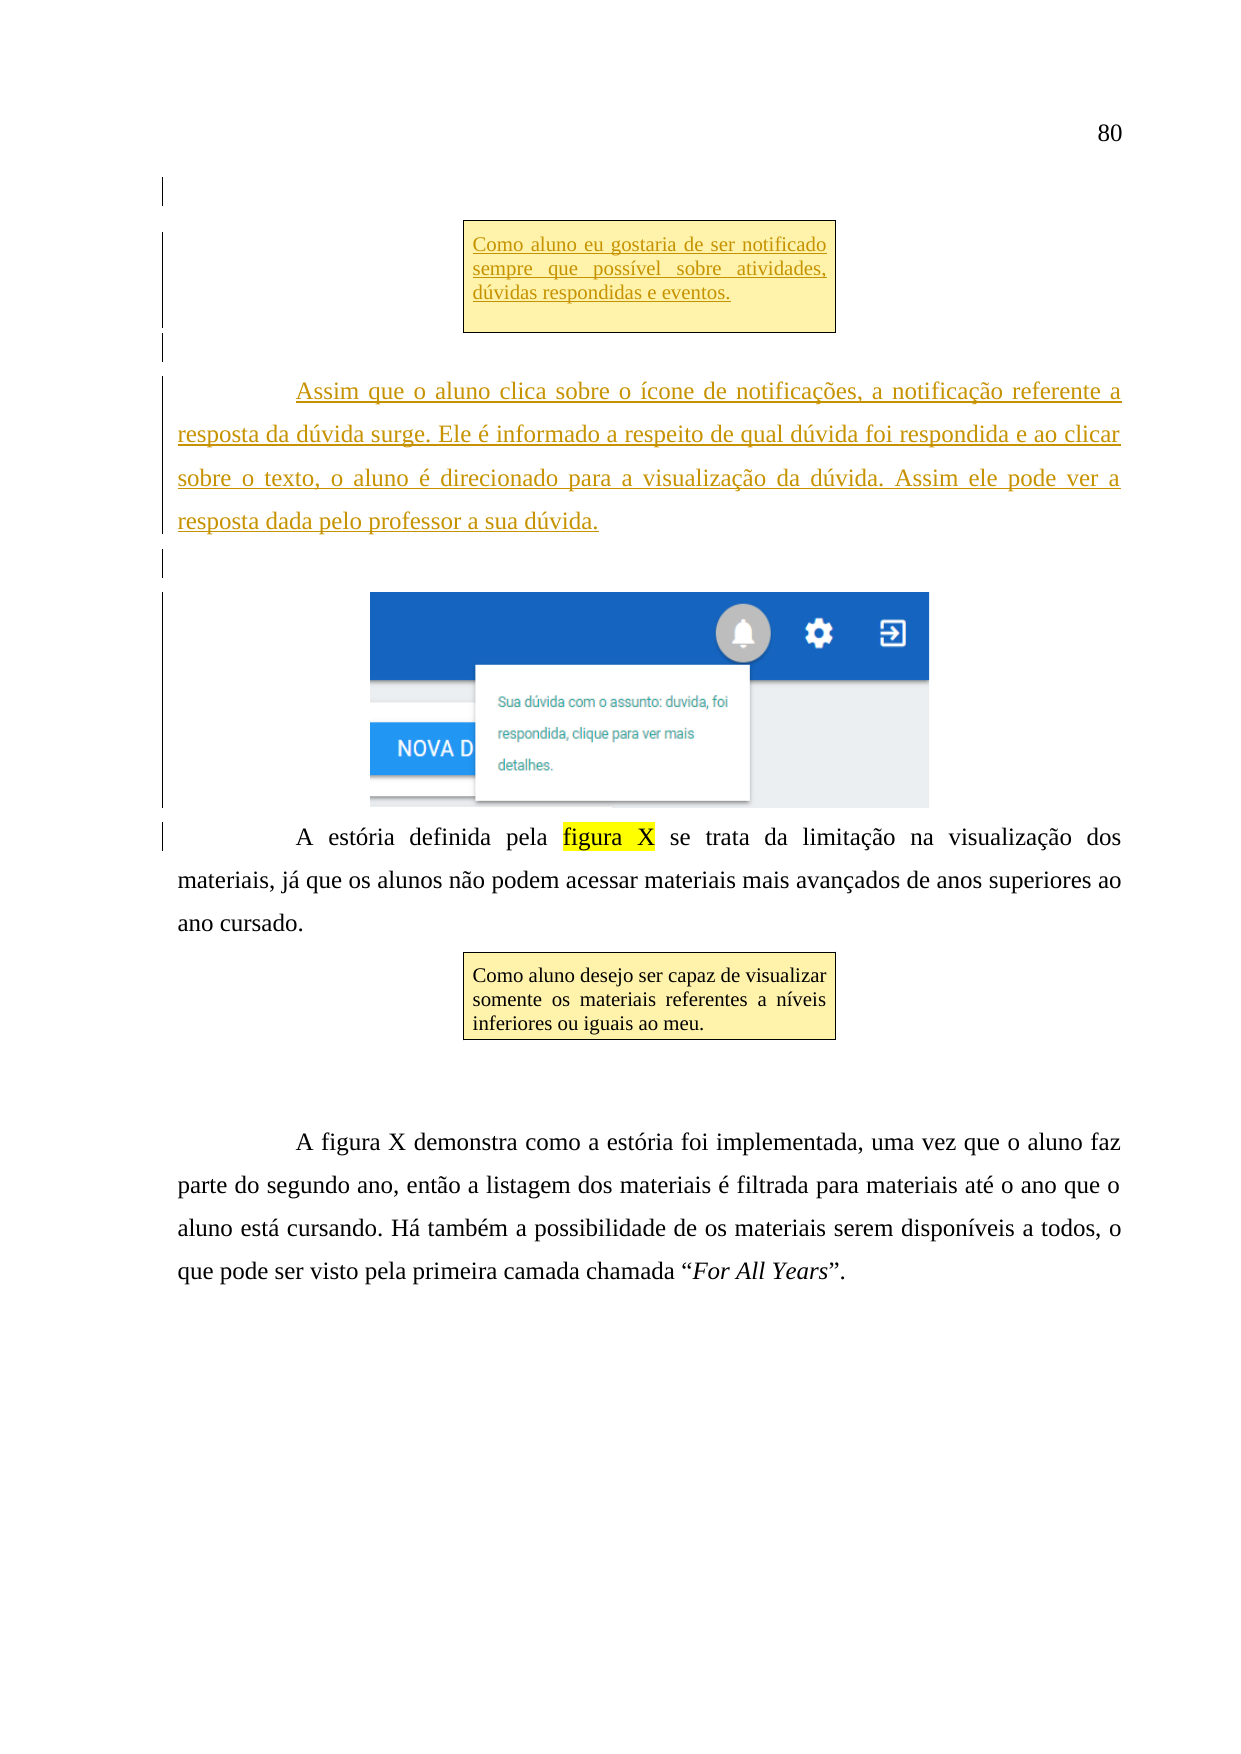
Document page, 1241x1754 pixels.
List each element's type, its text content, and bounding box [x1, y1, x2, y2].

text Como aluno desejo ser capaz de visualizar somente os materiais referentes a níveis inferiores ou iguais ao meu. [464, 953, 835, 1039]
text A figura X demonstra como a estória foi implementada, uma vez que o aluno faz parte do segundo ano, então a listagem dos materiais é filtrada para materiais até o ano que o aluno está cursando. Há também a possibilidade de os materiais serem disponíveis a todos, o que pode ser visto pela primeira camada chamada “For All Years”. [177, 1127, 1122, 1285]
text A estória definida pela figura X se trata da limitação na visualização dos materiais, já que os alunos não podem acessar materiais mais avançados de anos superiores ao ano cursado. [177, 822, 1122, 937]
picture [370, 592, 930, 808]
